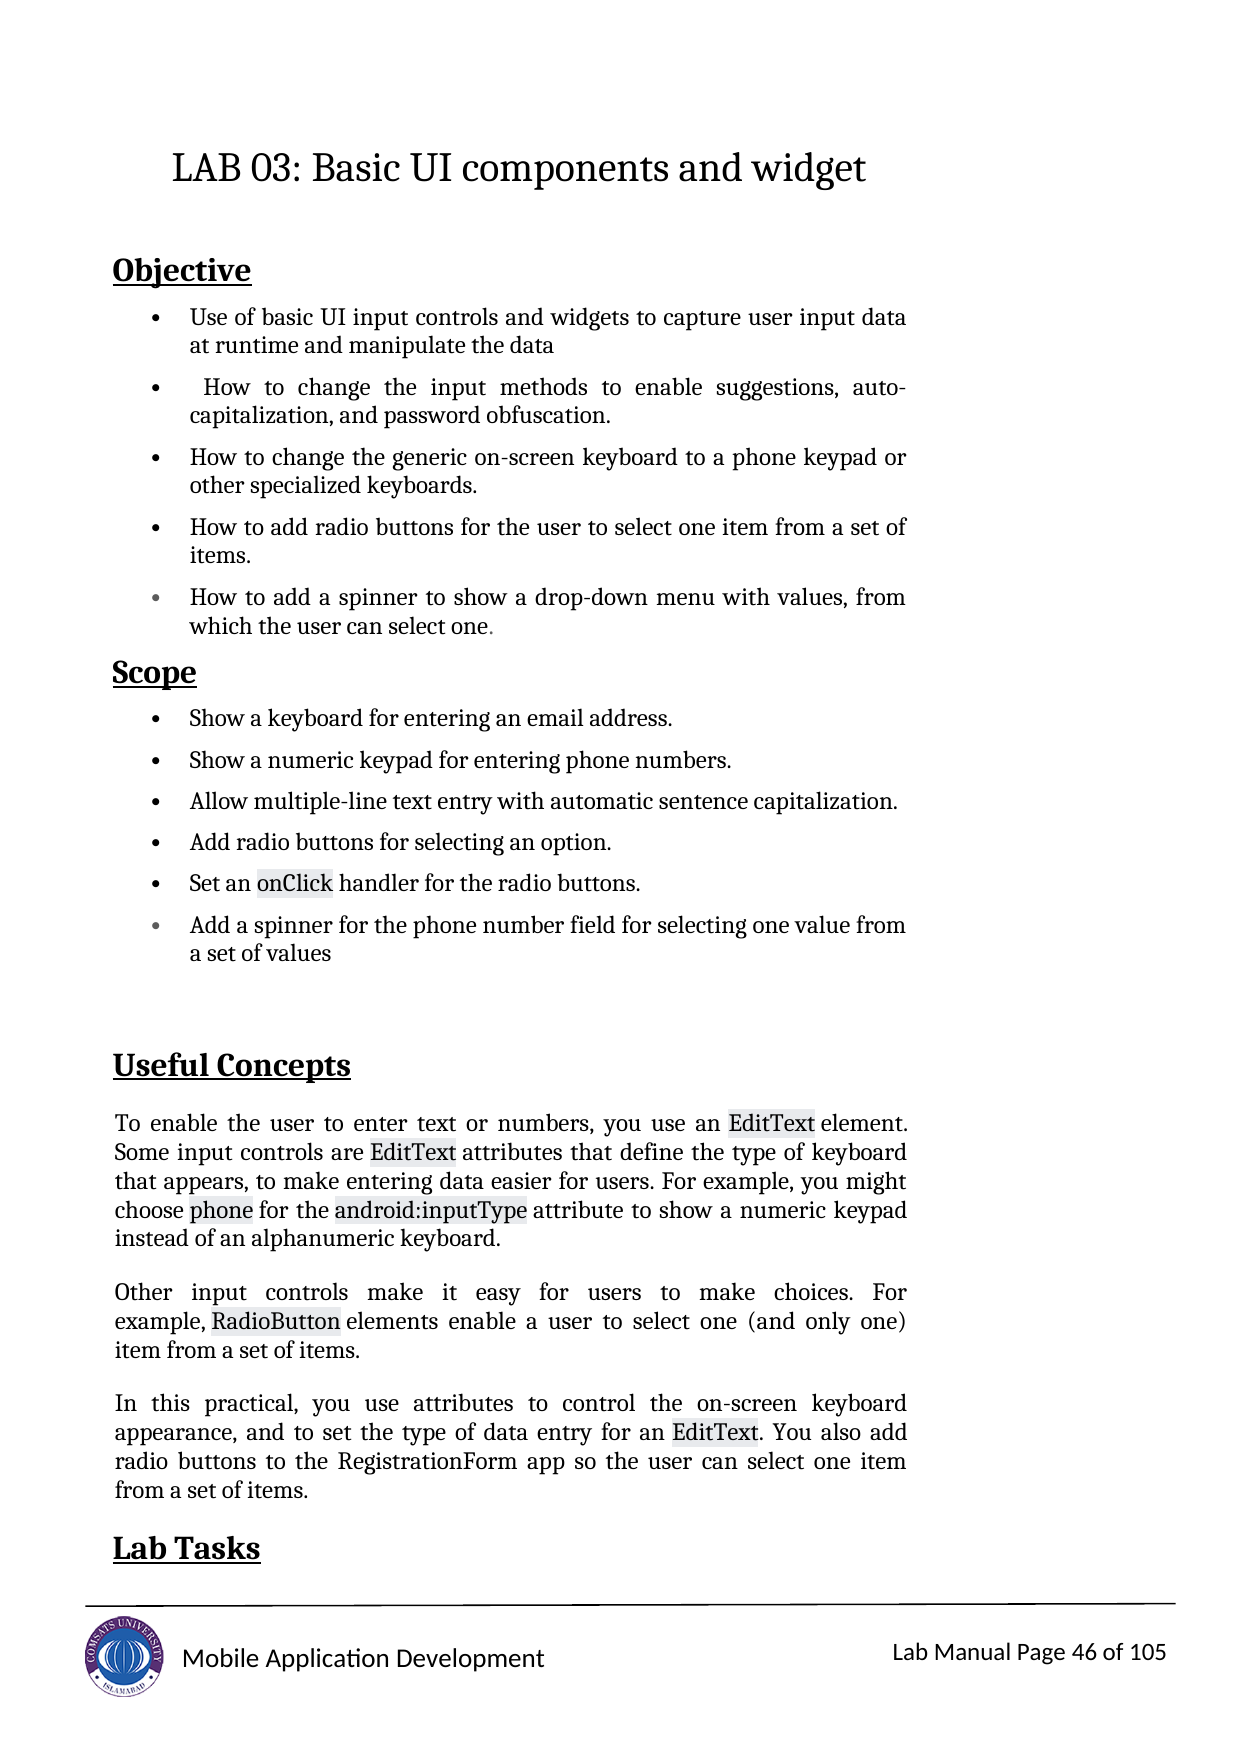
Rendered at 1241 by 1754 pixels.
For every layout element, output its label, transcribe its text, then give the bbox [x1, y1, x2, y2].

subtitle Objective [112, 252, 1078, 290]
list Set an onClick handler for the radio buttons. [333, 869, 908, 898]
list How to change the input methods to enable suggestions, auto-capitalization, and password obfuscation. [152, 372, 908, 430]
list Set an onClick handler for the radio buttons. [152, 869, 257, 898]
list How to add radio buttons for the user to select one item from a set of items. [152, 512, 908, 570]
list Show a numeric keypad for entering phone numbers. [152, 746, 908, 774]
subtitle LAB 03: Basic UI components and widget [49, 144, 989, 192]
text Other input controls make it easy for users to make choices. For example, RadioButton elements enable a user to select one (and only one) item from a set of items. [114, 1278, 908, 1364]
list Show a keyboard for entering an email address. [152, 704, 908, 733]
subtitle Scope [112, 653, 1078, 692]
picture [85, 1616, 165, 1697]
list Add radio buttons for selecting an option. [152, 828, 908, 857]
list How to change the generic on-screen keyboard to a phone keypad or other specialized keyboards. [152, 442, 908, 500]
list Add a spinner for the phone number field for selecting one value from a set of values [152, 911, 908, 968]
text To enable the user to enter text or numbers, you use an EditText element. Some input controls are EditText attributes that define the type of keyboard that appears, to make entering data easier for users. For example, you might choose phone for the android:inputType attribute to show a numeric keypad instead of an alphanumeric keyboard. [114, 1109, 908, 1253]
list How to add a spinner to show a drop-down menu with values, from which the user can select one. [152, 582, 908, 641]
list Allow multiple-line text entry with automatic sentence capitalization. [152, 787, 908, 816]
list Use of basic UI input controls and widgets to capture user input data at runtime and manipulate the data [152, 302, 908, 360]
subtitle Useful Concepts [112, 1046, 1078, 1084]
subtitle Lab Tasks [112, 1529, 1078, 1568]
text In this practical, you use attributes to control the on-screen keyboard appearance, and to set the type of data entry for an EditText. You also add radio buttons to the RegistrationForm app so the user can select one item from a set of items. [114, 1389, 908, 1504]
